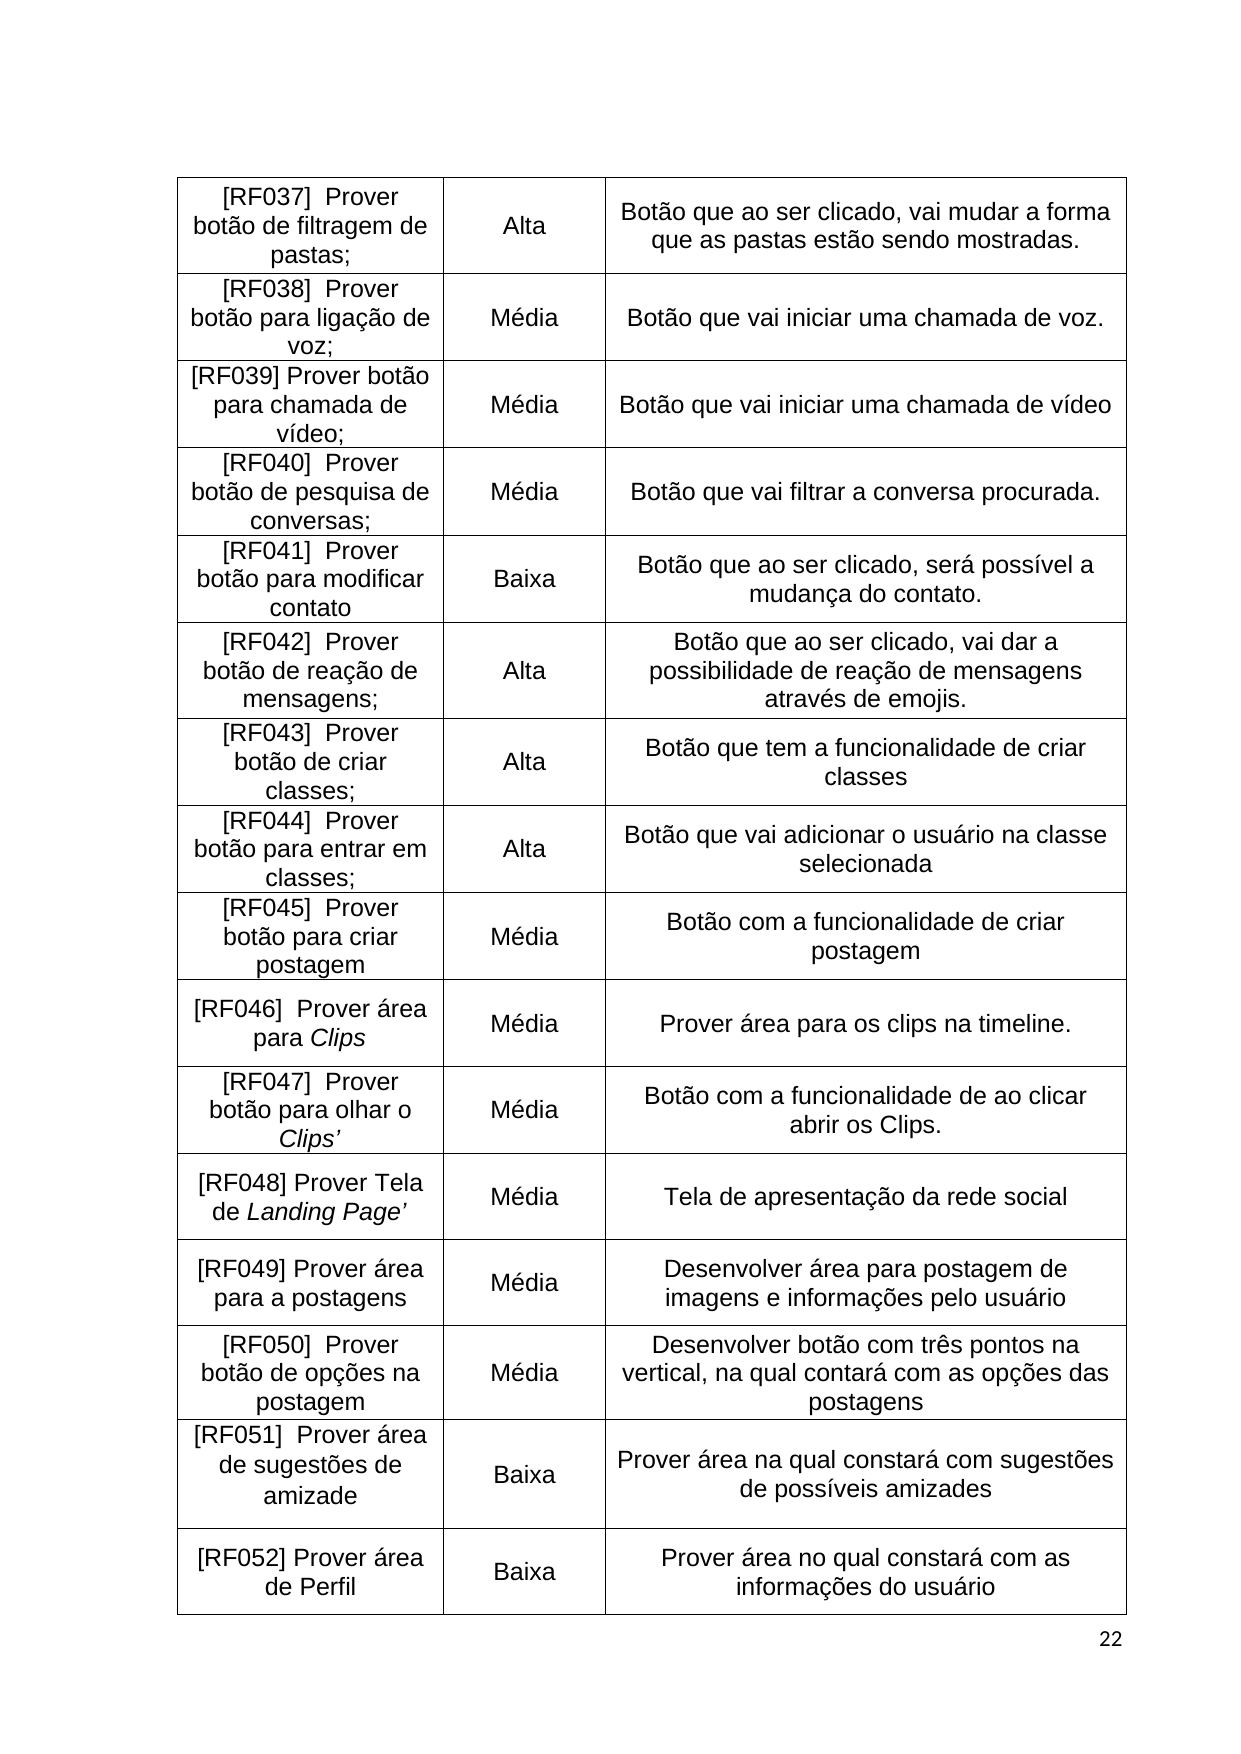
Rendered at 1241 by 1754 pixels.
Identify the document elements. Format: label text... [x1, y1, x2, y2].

table_cell Botão que vai iniciar uma chamada de voz. [606, 274, 1126, 360]
table_cell Botão que ao ser clicado, será possível a mudança do contato. [606, 536, 1126, 622]
table_cell [RF041] Prover botão para modificar contato [178, 536, 443, 622]
table_cell Média [444, 893, 605, 979]
table_cell Botão com a funcionalidade de criar postagem [606, 893, 1126, 979]
table_cell [RF044] Prover botão para entrar em classes; [178, 806, 443, 892]
table_cell Média [444, 1154, 605, 1239]
table_cell Desenvolver área para postagem de imagens e informações pelo usuário [606, 1240, 1126, 1325]
table_cell Botão que vai adicionar o usuário na classe selecionada [606, 806, 1126, 892]
table_cell Desenvolver botão com três pontos na vertical, na qual contará com as opções das postagens [606, 1326, 1126, 1419]
table_cell Botão que vai filtrar a conversa procurada. [606, 448, 1126, 534]
table_cell [RF038] Prover botão para ligação de voz; [178, 274, 443, 360]
table_cell [RF040] Prover botão de pesquisa de conversas; [178, 448, 443, 534]
table_cell Botão que ao ser clicado, vai dar a possibilidade de reação de mensagens através de emojis. [606, 623, 1126, 717]
table_cell Alta [444, 806, 605, 892]
table_cell [RF047] Prover botão para olhar o Clips’ [178, 1067, 443, 1153]
table_cell [RF046] Prover área para Clips [178, 980, 443, 1066]
table_cell Prover área na qual constará com sugestões de possíveis amizades [606, 1420, 1126, 1528]
table_cell Média [444, 361, 605, 447]
table_cell [RF043] Prover botão de criar classes; [178, 719, 443, 805]
table_cell [RF050] Prover botão de opções na postagem [178, 1326, 443, 1419]
table_cell Baixa [444, 1529, 605, 1614]
table_cell [RF045] Prover botão para criar postagem [178, 893, 443, 979]
table_cell [RF048] Prover Tela de Landing Page’ [178, 1154, 443, 1239]
table_cell Média [444, 980, 605, 1066]
table_cell Botão que ao ser clicado, vai mudar a forma que as pastas estão sendo mostradas. [606, 178, 1126, 273]
table_cell [RF052] Prover área de Perfil [178, 1529, 443, 1614]
table_cell Média [444, 274, 605, 360]
table_cell Média [444, 448, 605, 534]
table_cell Tela de apresentação da rede social [606, 1154, 1126, 1239]
table_cell [RF049] Prover área para a postagens [178, 1240, 443, 1325]
table_cell Média [444, 1240, 605, 1325]
table_cell Média [444, 1326, 605, 1419]
table_cell Média [444, 1067, 605, 1153]
table_cell Baixa [444, 1420, 605, 1528]
table_cell Alta [444, 719, 605, 805]
table_cell Botão com a funcionalidade de ao clicar abrir os Clips. [606, 1067, 1126, 1153]
table_cell [RF037] Prover botão de filtragem de pastas; [178, 178, 443, 273]
table_cell Botão que tem a funcionalidade de criar classes [606, 719, 1126, 805]
table_cell [RF039] Prover botão para chamada de vídeo; [178, 361, 443, 447]
table_cell Alta [444, 178, 605, 273]
table_cell Prover área no qual constará com as informações do usuário [606, 1529, 1126, 1614]
table_cell [RF042] Prover botão de reação de mensagens; [178, 623, 443, 717]
table_cell [RF051] Prover área de sugestões de amizade [178, 1420, 443, 1528]
table_cell Botão que vai iniciar uma chamada de vídeo [606, 361, 1126, 447]
table_cell Prover área para os clips na timeline. [606, 980, 1126, 1066]
table_cell Baixa [444, 536, 605, 622]
table_cell Alta [444, 623, 605, 717]
